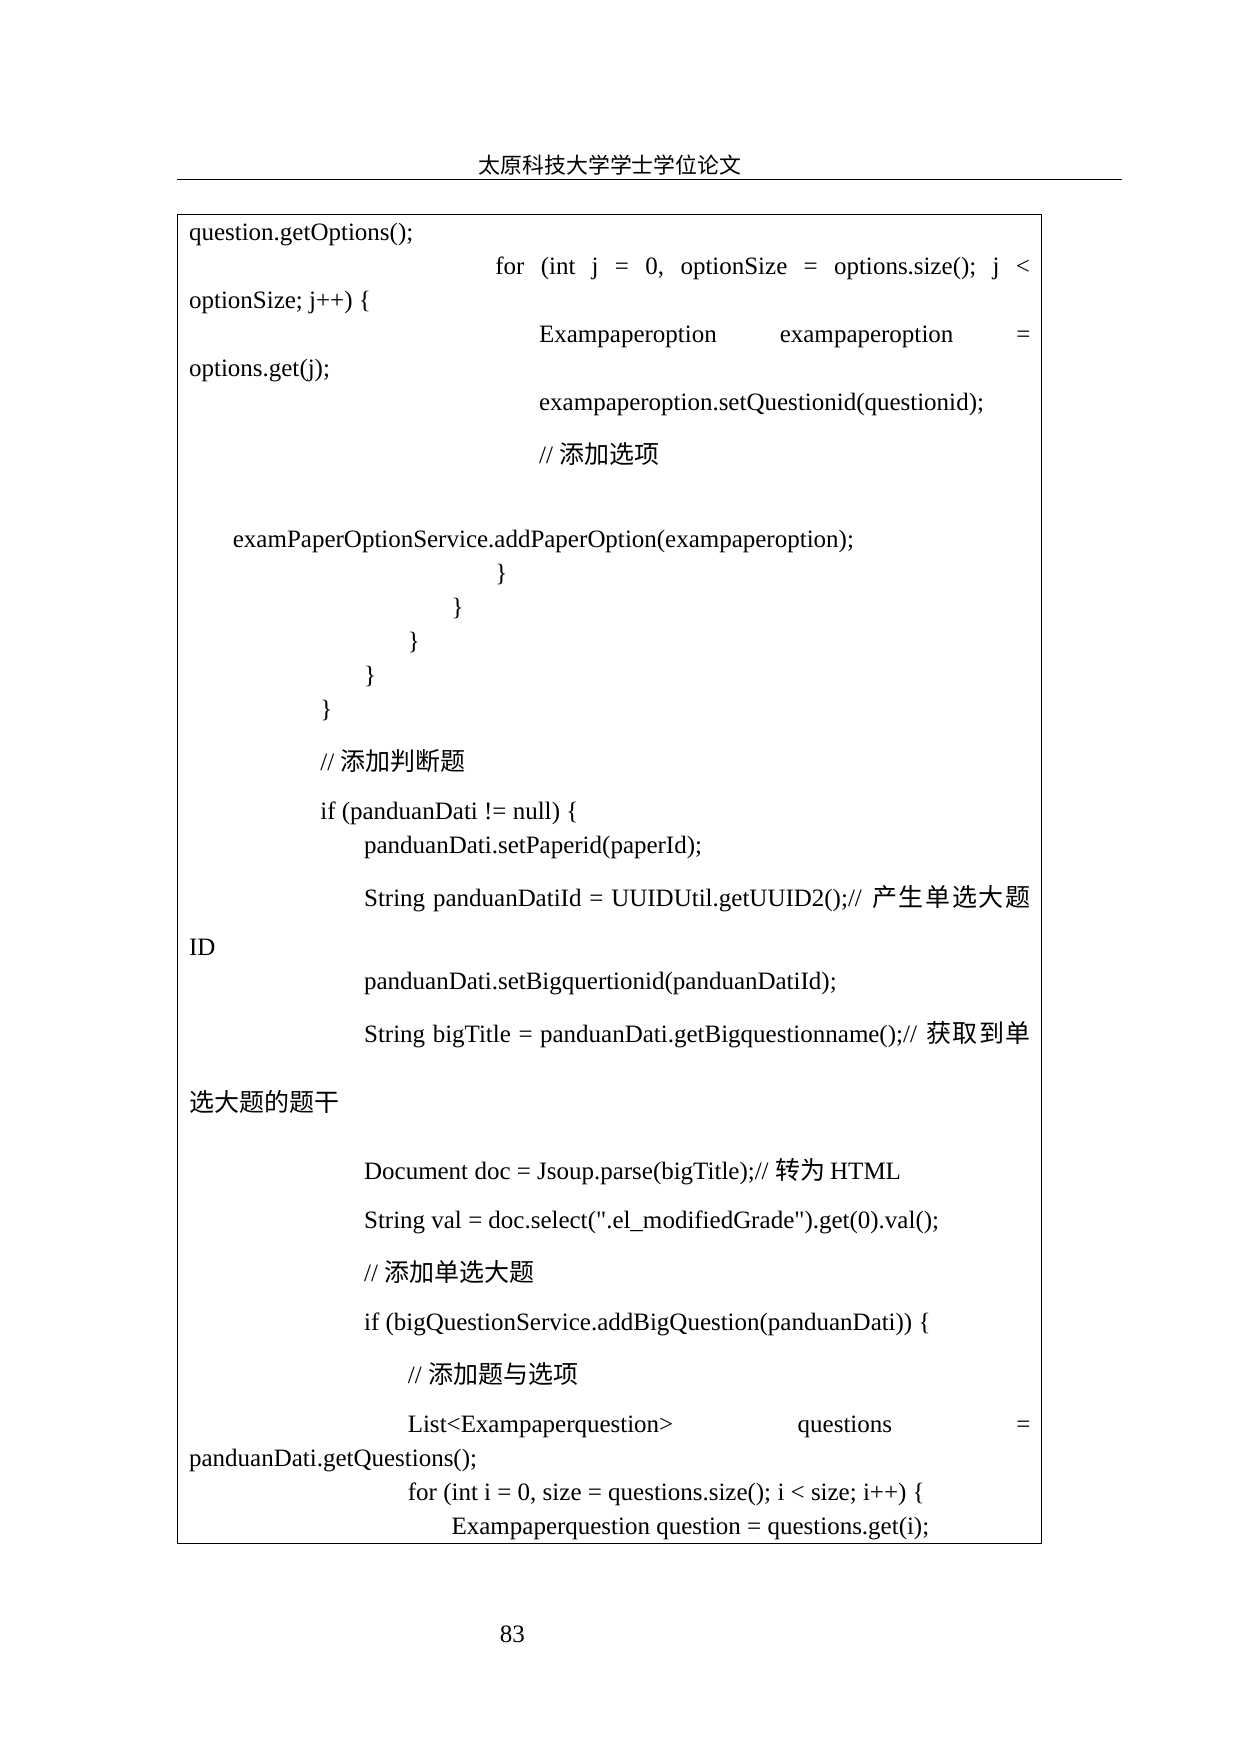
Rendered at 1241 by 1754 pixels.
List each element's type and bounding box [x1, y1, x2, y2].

table_header [178, 215, 1041, 1543]
